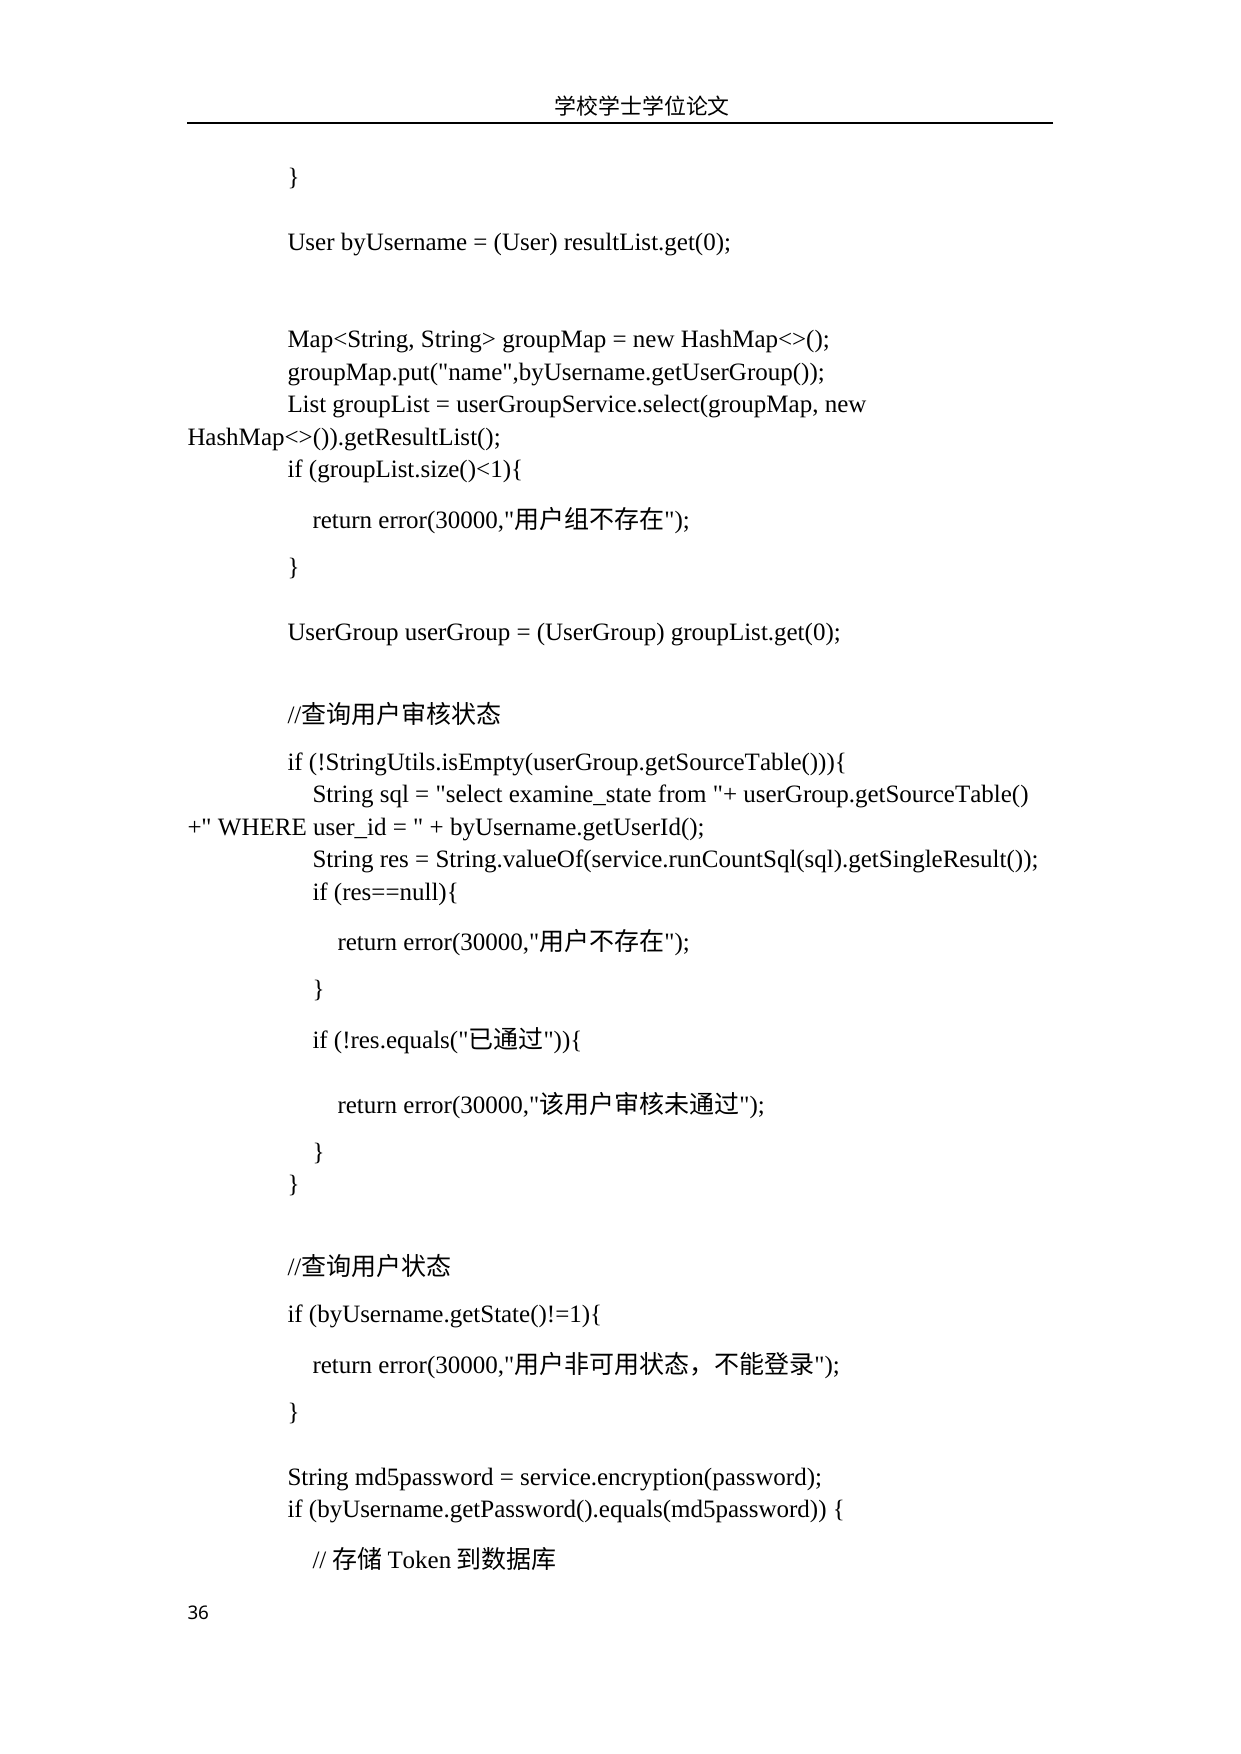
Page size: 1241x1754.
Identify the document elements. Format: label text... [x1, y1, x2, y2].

text return error(30000,"该用户审核未通过"); [187, 1070, 1053, 1135]
text List groupList = userGroupService.select(groupMap, new HashMap<>()).getResultList(); [187, 387, 1053, 452]
text return error(30000,"用户不存在"); [187, 907, 1053, 972]
text Map<String, String> groupMap = new HashMap<>(); [187, 322, 1053, 355]
text } [187, 550, 1053, 582]
text return error(30000,"用户组不存在"); [187, 485, 1053, 550]
text //查询用户状态 [187, 1232, 1053, 1297]
text String res = String.valueOf(service.runCountSql(sql).getSingleResult()); [187, 842, 1053, 875]
text } [187, 1135, 1053, 1167]
text } [187, 1167, 1053, 1200]
text } [187, 160, 1053, 192]
text } [187, 1395, 1053, 1427]
text } [187, 972, 1053, 1005]
text //查询用户审核状态 [187, 680, 1053, 745]
text // 存储Token到数据库 [187, 1525, 1053, 1590]
text String sql = "select examine_state from "+ userGroup.getSourceTable() +" WHERE user_id = " + byUsername.getUserId(); [187, 777, 1053, 842]
text UserGroup userGroup = (UserGroup) groupList.get(0); [187, 615, 1053, 647]
text if (res==null){ [187, 875, 1053, 907]
text groupMap.put("name",byUsername.getUserGroup()); [187, 355, 1053, 387]
text if (!StringUtils.isEmpty(userGroup.getSourceTable())){ [187, 745, 1053, 777]
text if (groupList.size()<1){ [187, 452, 1053, 485]
text if (byUsername.getPassword().equals(md5password)) { [187, 1492, 1053, 1525]
text String md5password = service.encryption(password); [187, 1460, 1053, 1492]
text if (!res.equals("已通过")){ [187, 1005, 1053, 1070]
text User byUsername = (User) resultList.get(0); [187, 225, 1053, 257]
text return error(30000,"用户非可用状态，不能登录"); [187, 1330, 1053, 1395]
text if (byUsername.getState()!=1){ [187, 1297, 1053, 1330]
